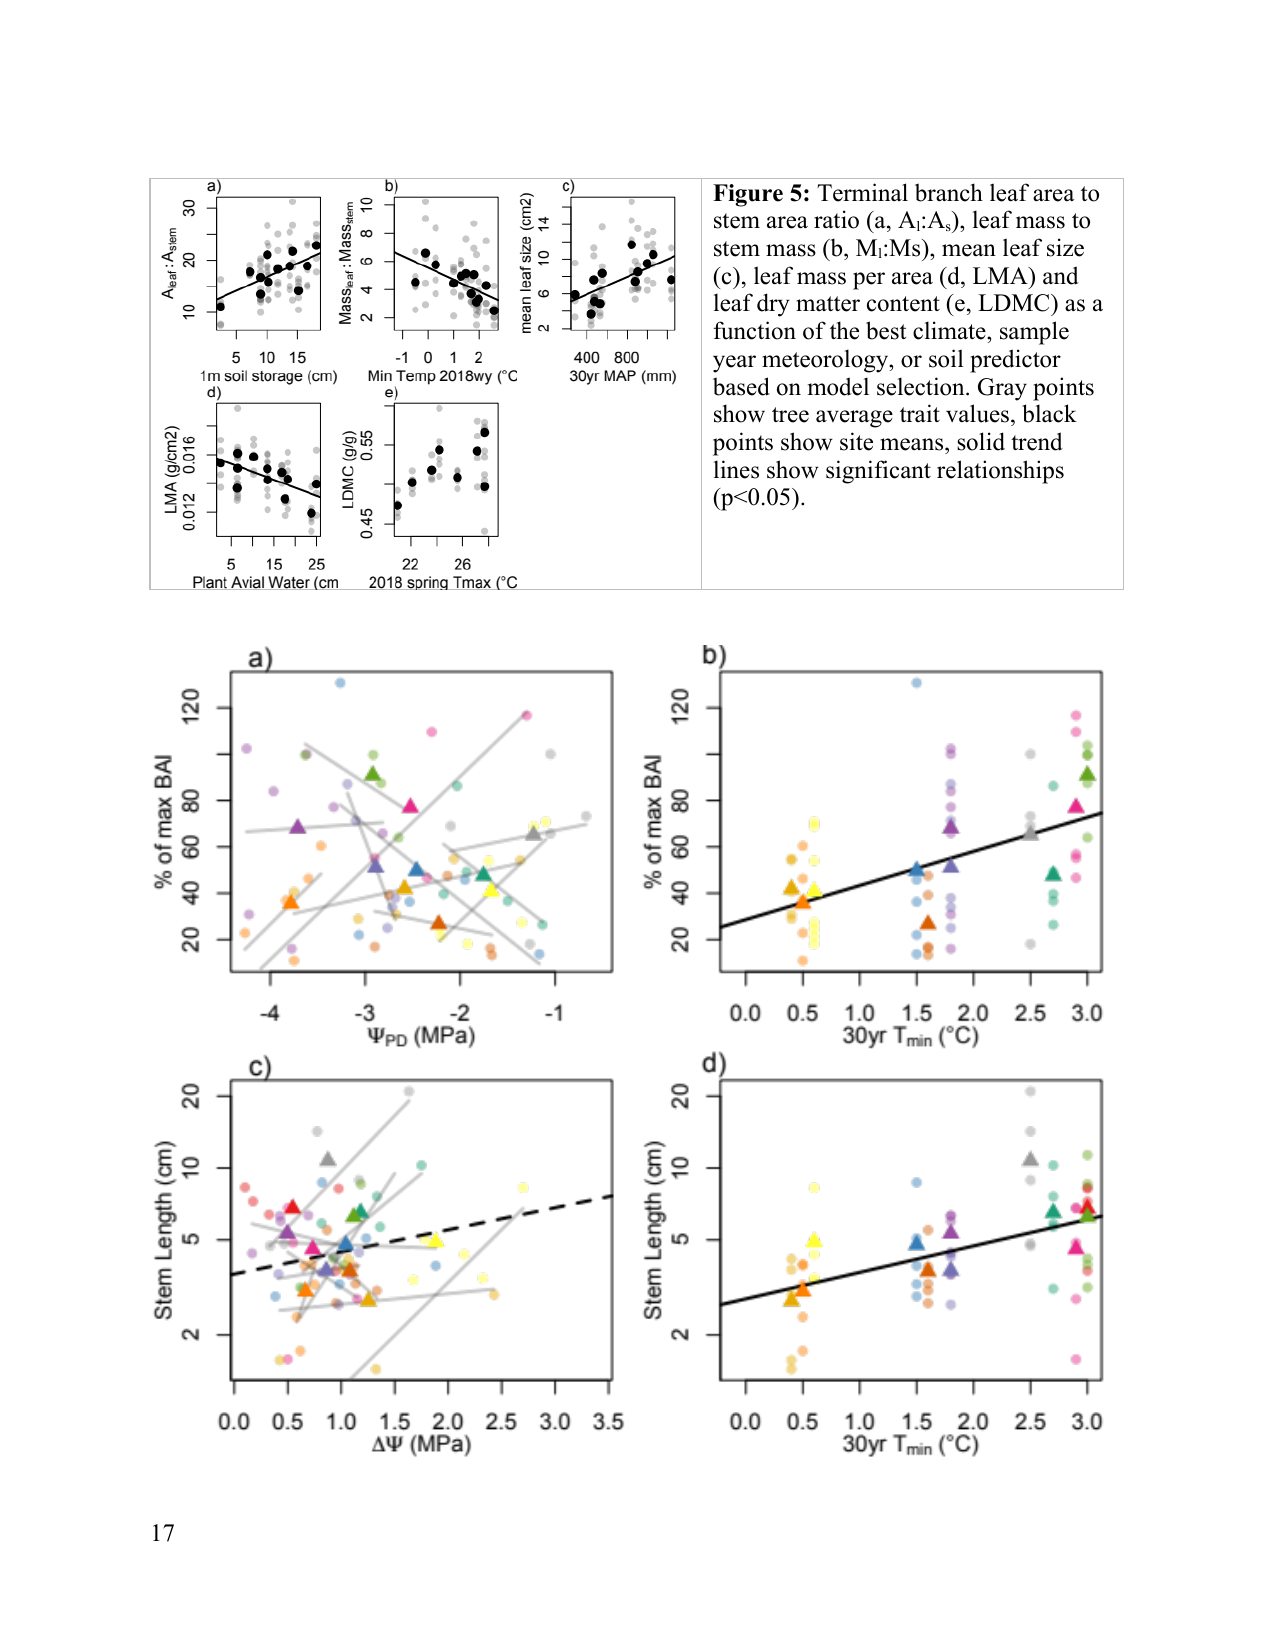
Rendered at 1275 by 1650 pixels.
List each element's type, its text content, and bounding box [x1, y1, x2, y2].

table_header Figure 5: Terminal branch leaf area to stem area ratio (a, Al:As), leaf mass to stem mass (b, Ml:Ms), mean leaf size (c), leaf mass per area (d, LMA) and leaf dry matter content (e, LDMC) as a function of the best climate, sample year meteorology, or soil predictor based on model selection. Gray points show tree average trait values, black points show site means, solid trend lines show significant relationships (p<0.05). [702, 179, 1123, 589]
table_header [151, 179, 701, 589]
